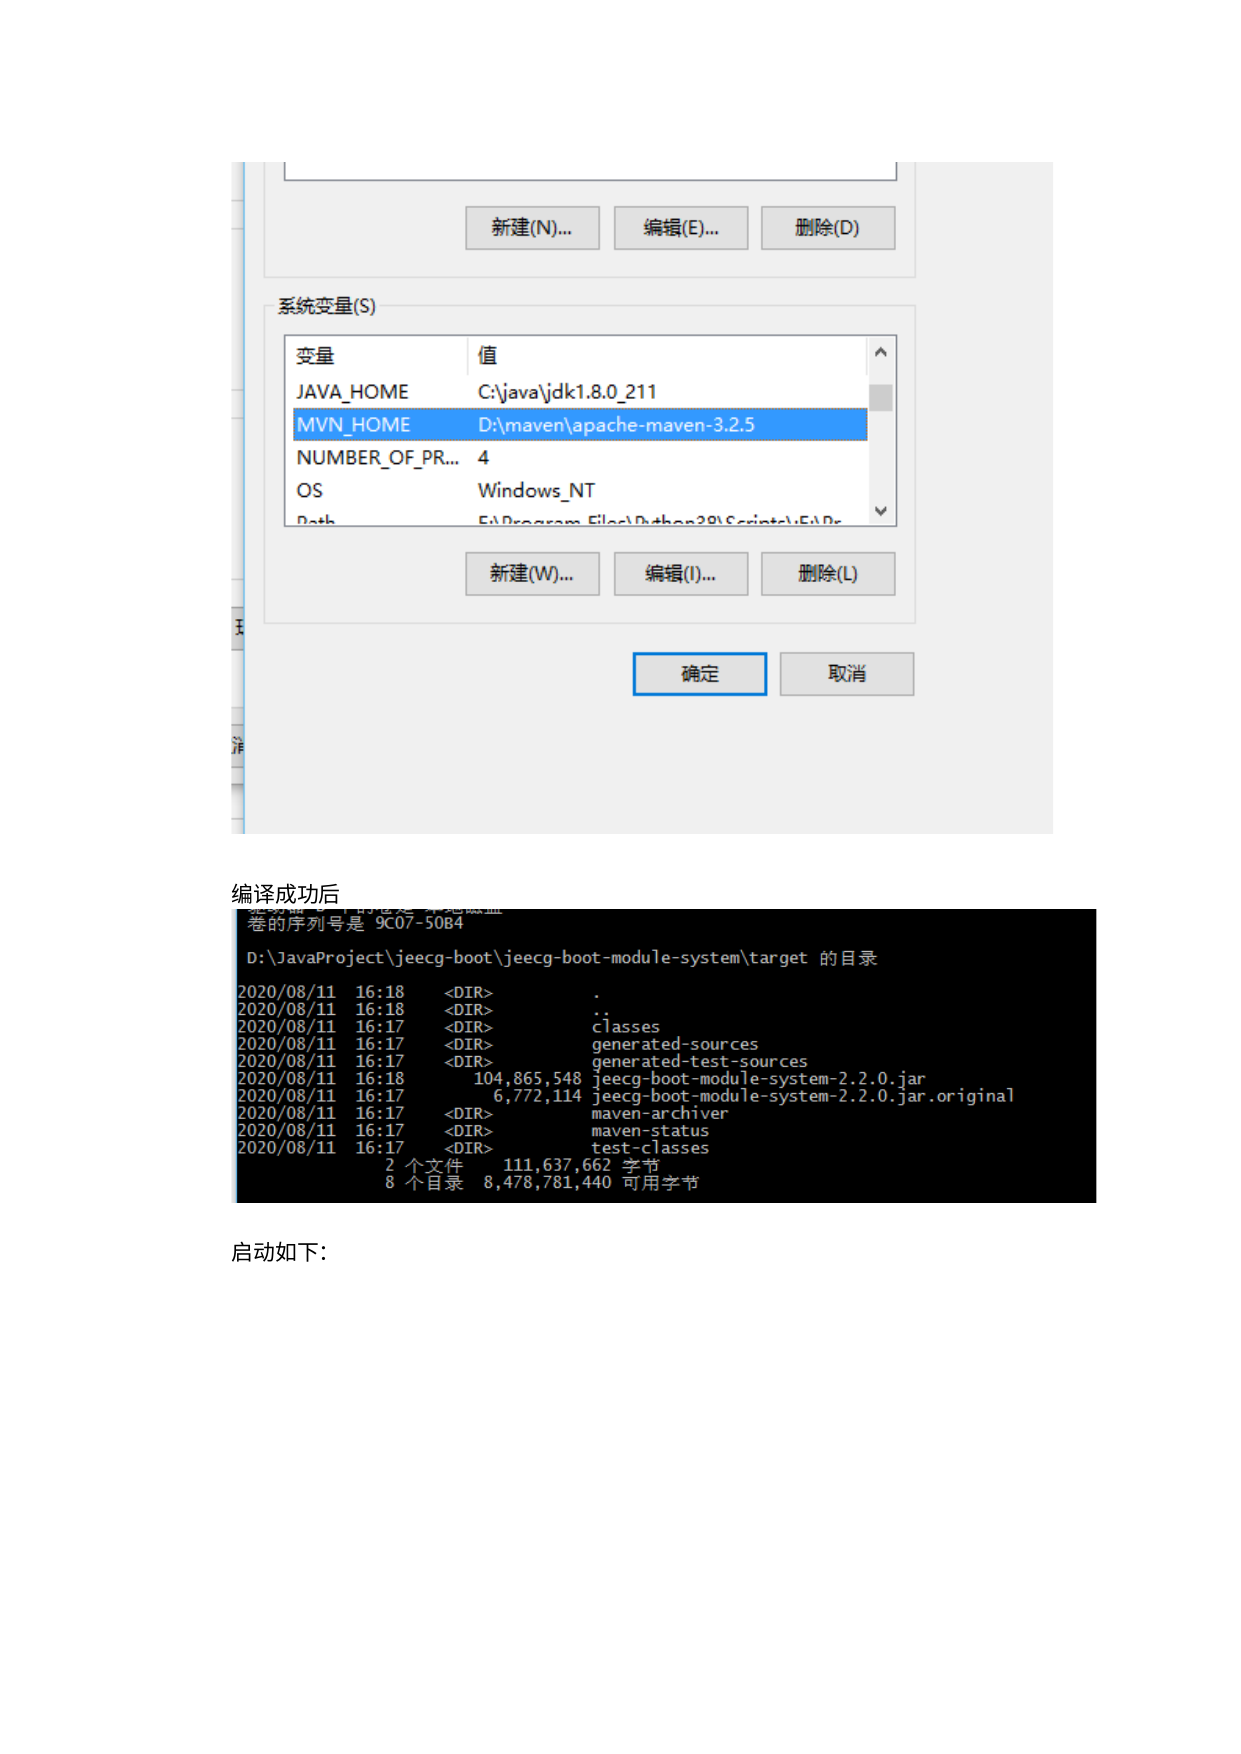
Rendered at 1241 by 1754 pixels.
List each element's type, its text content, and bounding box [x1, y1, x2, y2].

list 编译成功后 [231, 877, 1053, 909]
list 启动如下： [231, 1234, 1053, 1267]
picture [231, 909, 1097, 1203]
picture [231, 162, 1054, 834]
